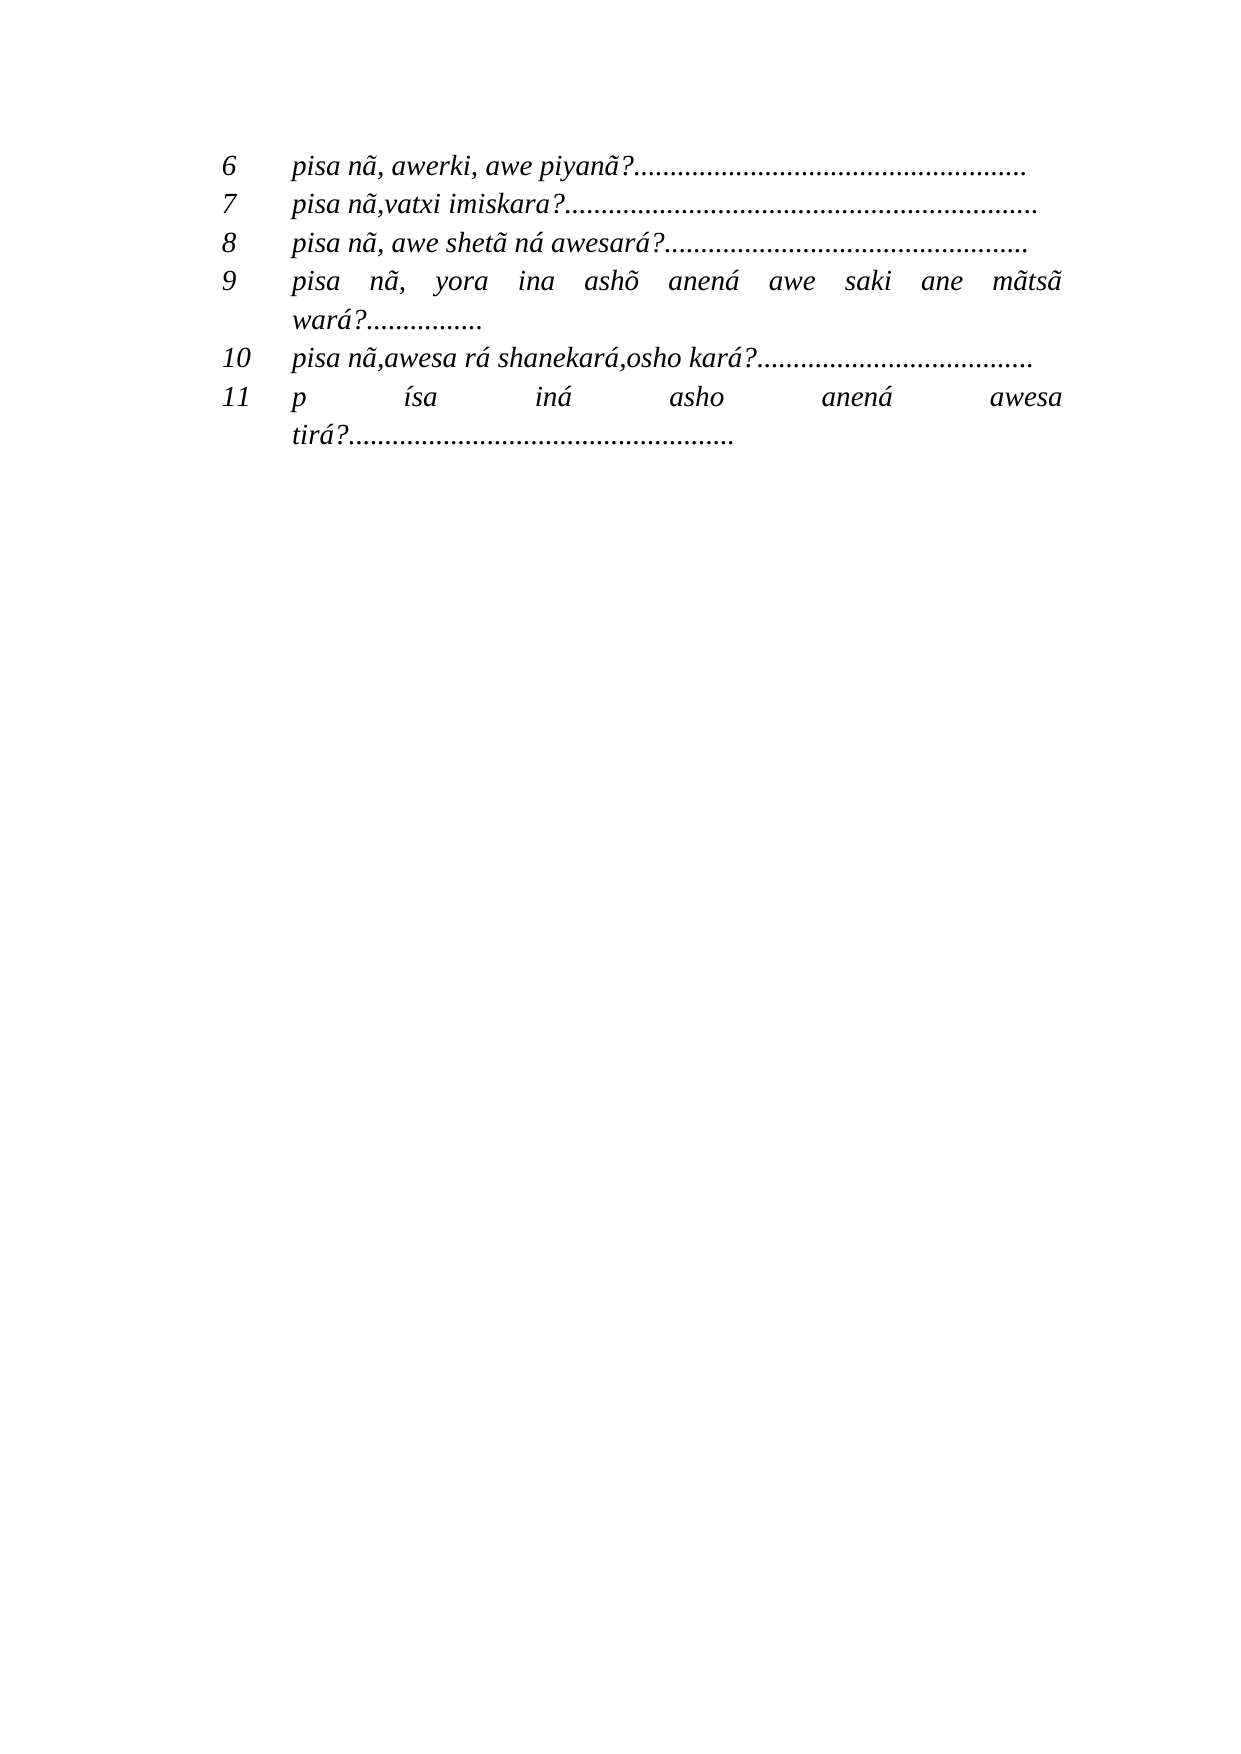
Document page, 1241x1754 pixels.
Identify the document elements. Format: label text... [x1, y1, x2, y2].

list pisa nã, awerki, awe piyanã?...................................................... [222, 148, 1063, 181]
list pisa nã,vatxi imiskara?................................................................. [222, 186, 1063, 220]
list p ísa iná asho anená awesa tirá?..................................................... [222, 379, 1063, 451]
list pisa nã,awesa rá shanekará,osho kará?...................................... [222, 340, 1063, 374]
list pisa nã, yora ina ashõ anená awe saki ane mãtsã wará?................ [222, 263, 1063, 335]
list pisa nã, awe shetã ná awesará?.................................................. [222, 225, 1063, 258]
